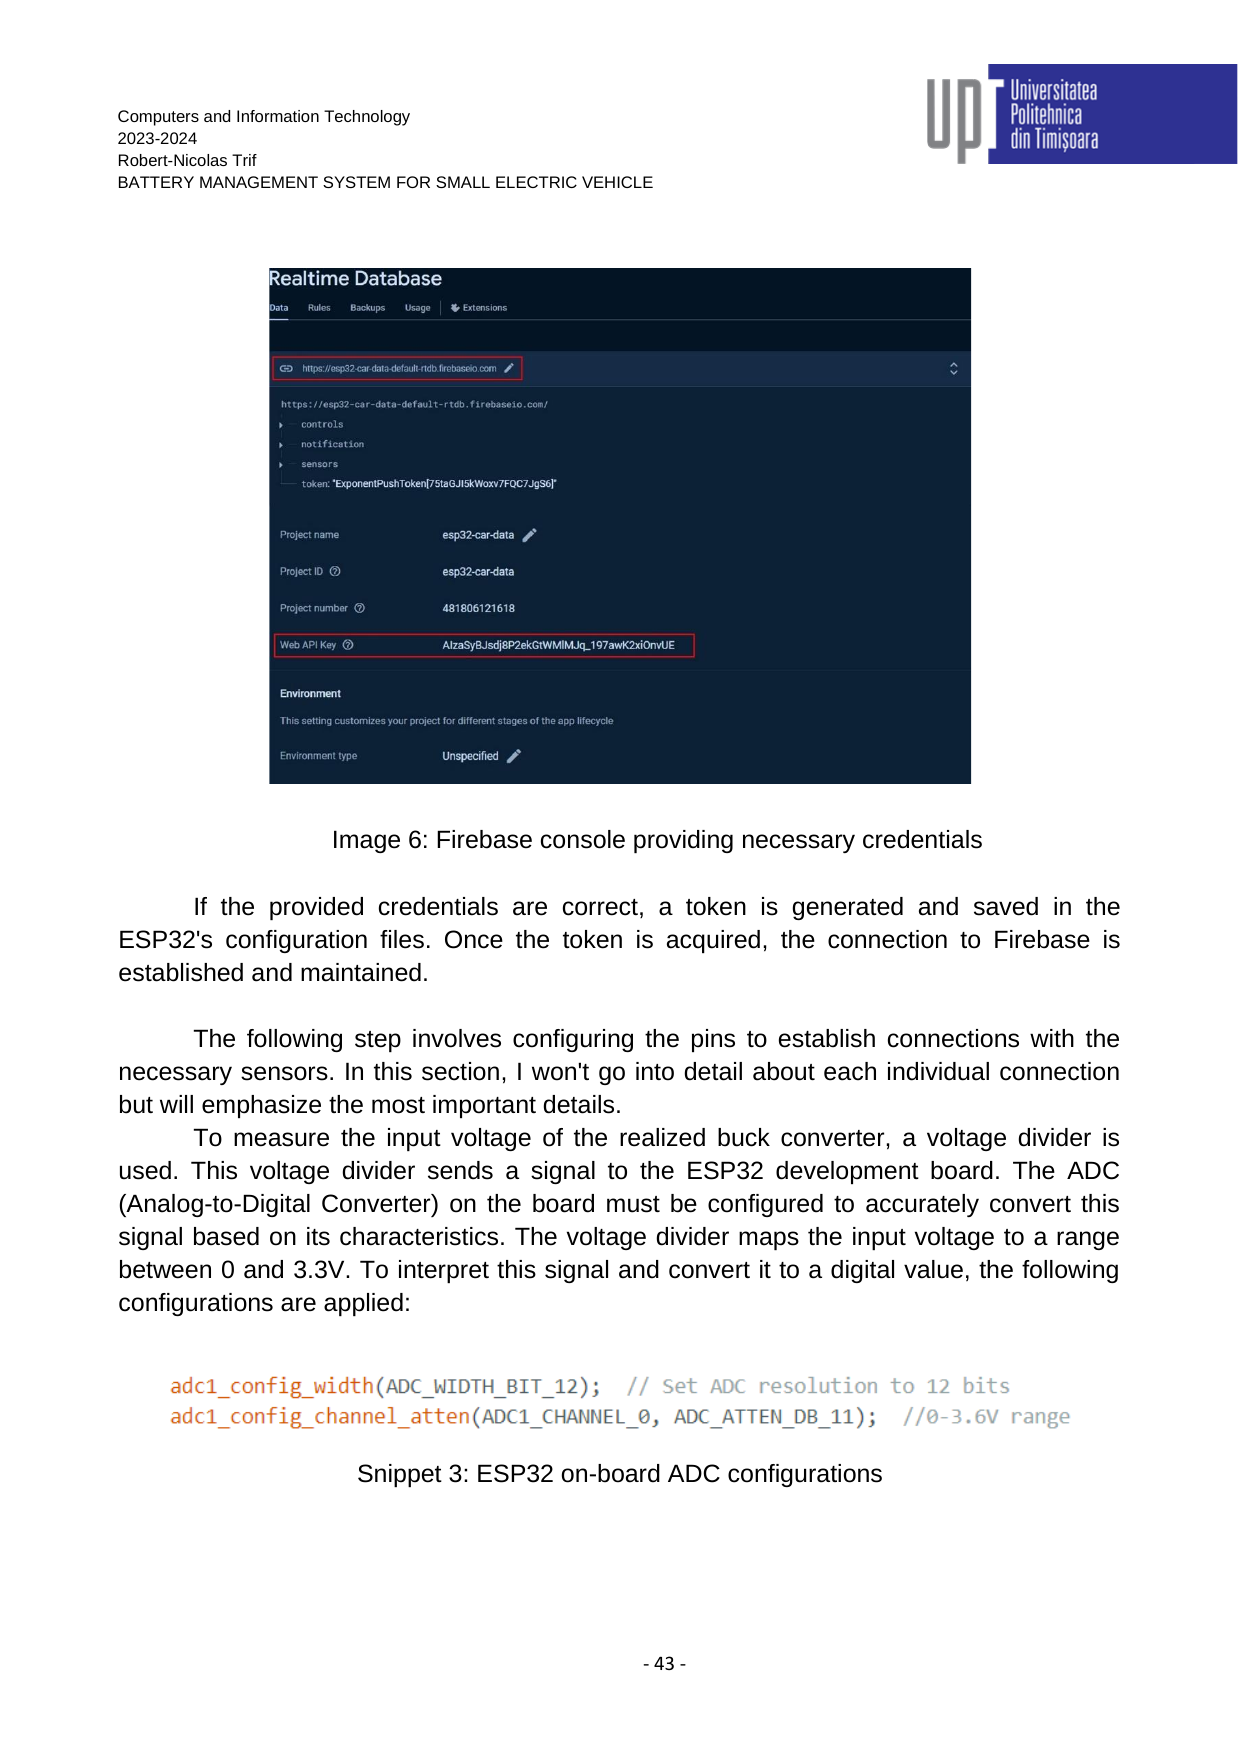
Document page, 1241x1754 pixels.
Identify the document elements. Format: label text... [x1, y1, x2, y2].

picture [927, 64, 1238, 164]
title If the provided credentials are correct, a token is generated and saved in the ESP32's configuration files. Once the token is acquired, the connection to Firebase is established and maintained. [118, 892, 1122, 986]
title Image 6: Firebase console providing necessary credentials [118, 826, 1122, 854]
picture [269, 268, 972, 784]
text The following step involves configuring the pins to establish connections with the necessary sensors. In this section, I won't go into detail about each individual connection but will emphasize the most important details. [118, 1024, 1122, 1118]
picture [152, 1353, 1088, 1455]
text To measure the input voltage of the realized buck converter, a voltage divider is used. This voltage divider sends a signal to the ESP32 development board. The ADC (Analog-to-Digital Converter) on the board must be configured to accurately convert this signal based on its characteristics. The voltage divider maps the input voltage to a range between 0 and 3.3V. To interpret this signal and convert it to a digital value, the following configurations are applied: [118, 1123, 1122, 1317]
